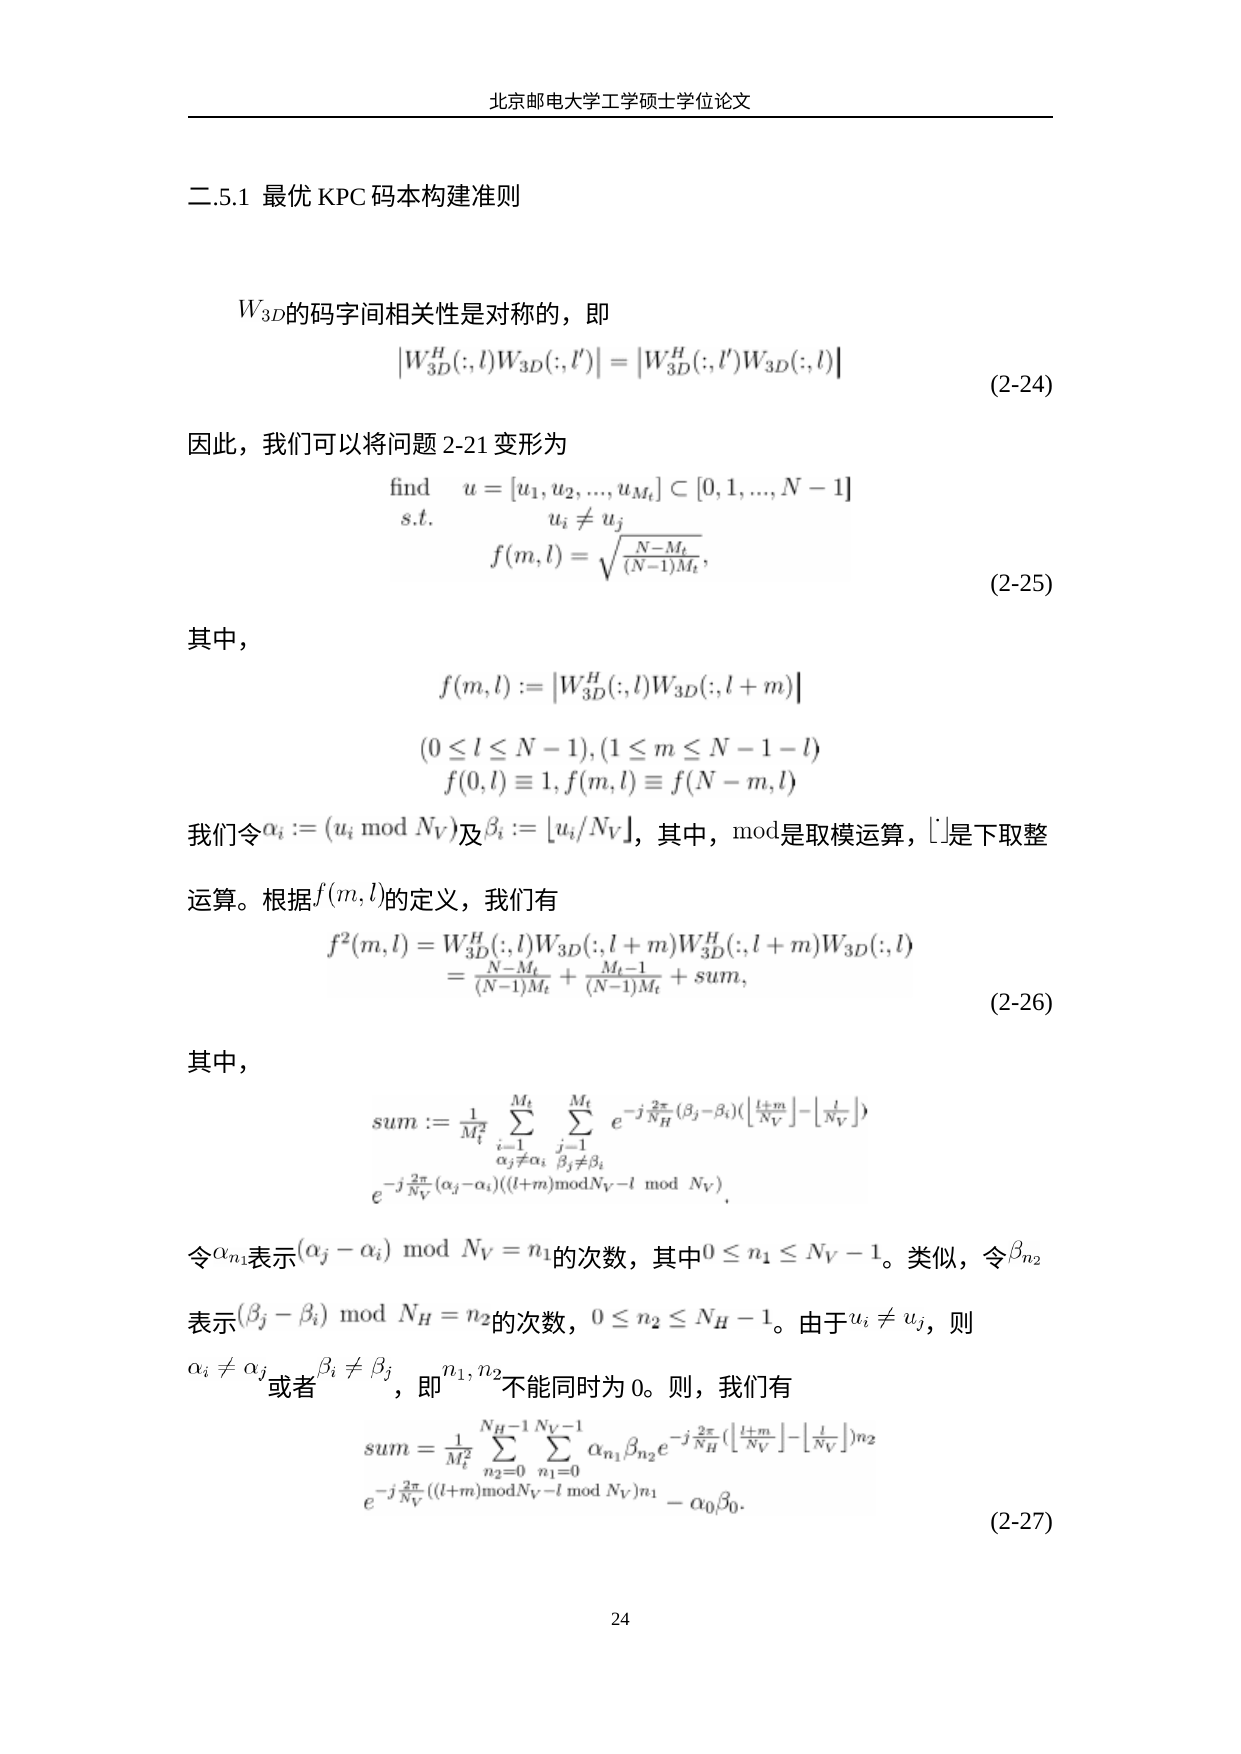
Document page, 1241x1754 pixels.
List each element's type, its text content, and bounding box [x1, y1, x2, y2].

text (2-27) [187, 1418, 1053, 1548]
text 的码字间相关性是对称的，即 [187, 281, 1053, 346]
text 其中， [187, 1028, 1053, 1093]
text (2-24) [187, 346, 1053, 411]
text 其中， [187, 606, 1053, 671]
text 我们令及，其中，是取模运算，是下取整运算。根据的定义，我们有 [187, 801, 1053, 931]
text 令表示的次数，其中。类似，令表示的次数，。由于，则或者，即不能同时为0。则，我们有 [187, 1223, 1053, 1418]
text 因此，我们可以将问题2-21变形为 [187, 411, 1053, 476]
text (2-25) [187, 476, 1053, 606]
subtitle 最优KPC码本构建准则 [187, 162, 1053, 227]
text (2-26) [187, 931, 1053, 1028]
